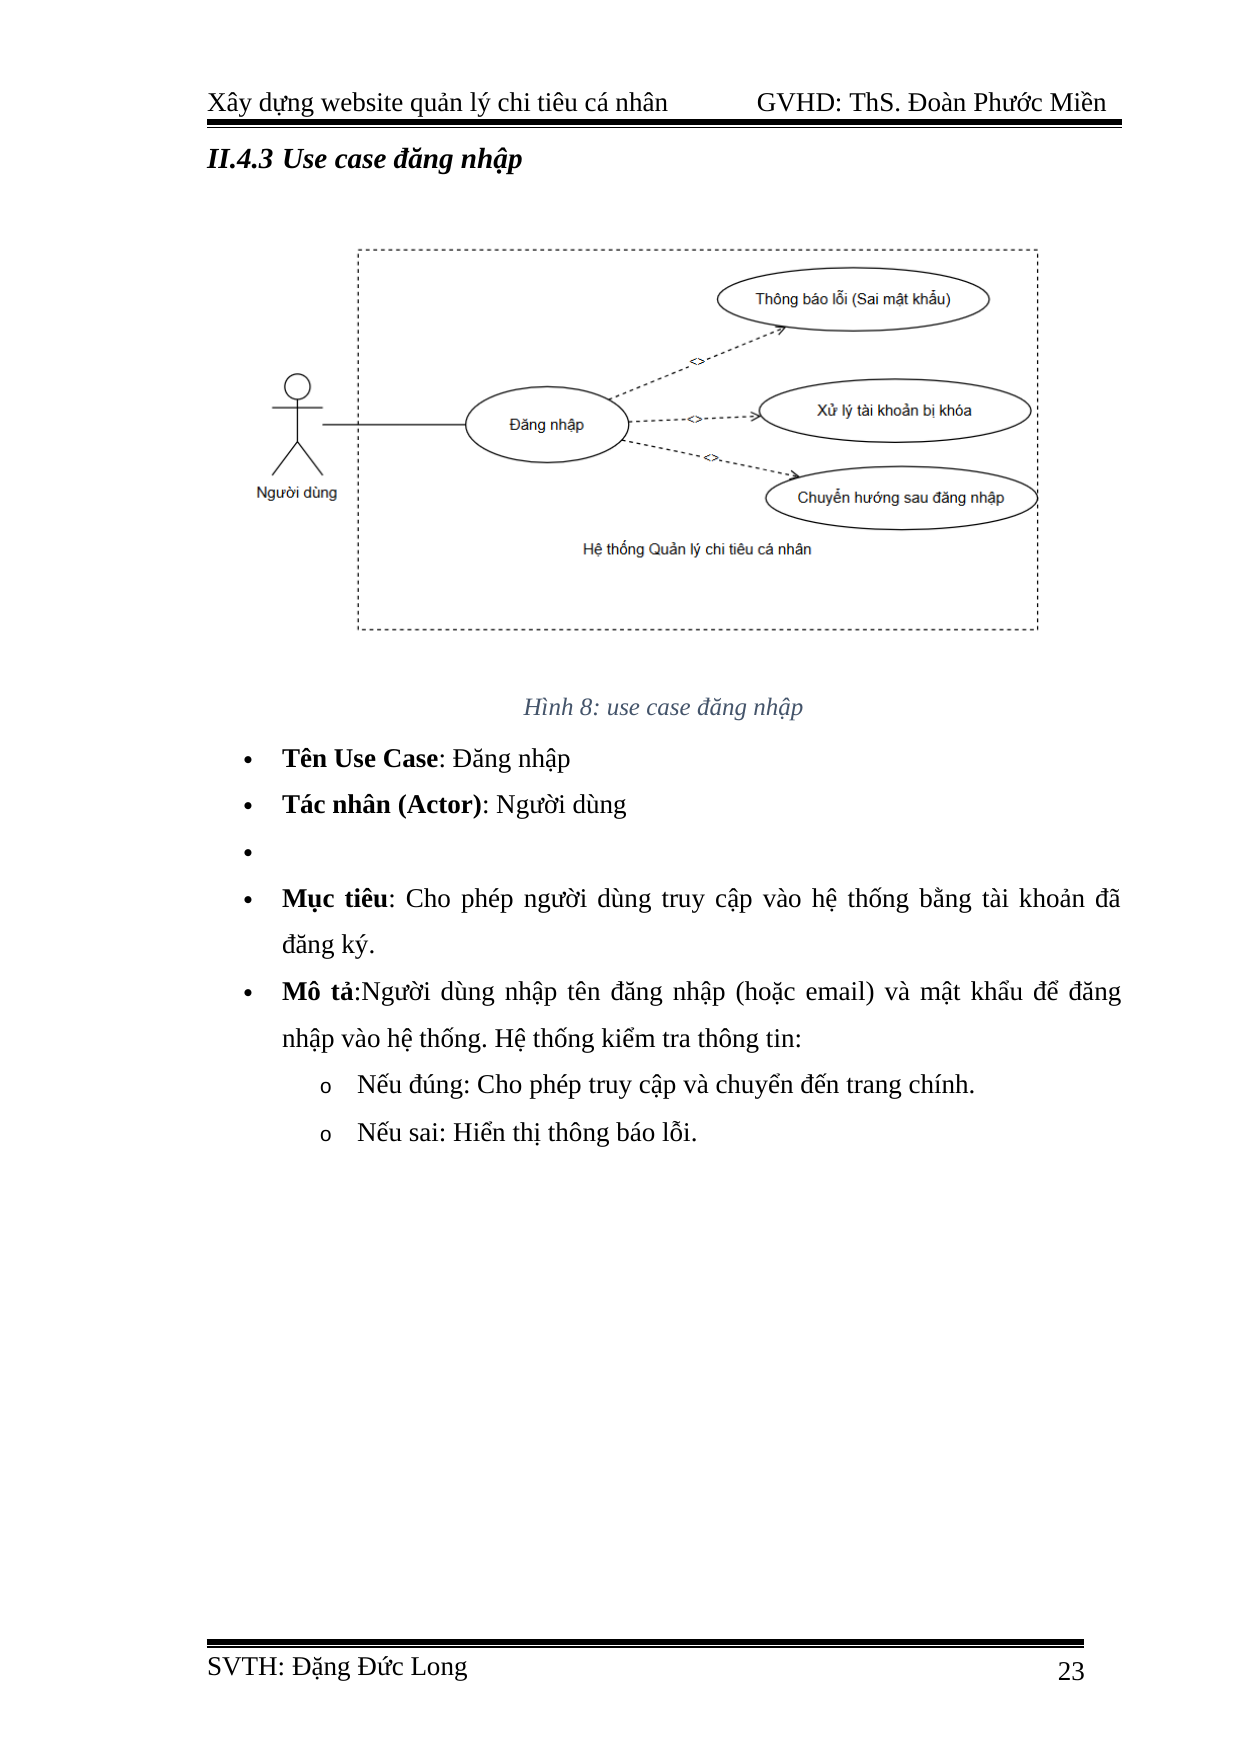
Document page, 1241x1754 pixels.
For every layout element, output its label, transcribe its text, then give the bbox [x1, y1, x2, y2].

list Tác nhân (Actor): Người dùng [244, 788, 1122, 819]
list Tên Use Case: Đăng nhập [244, 742, 1122, 773]
list Mục tiêu: Cho phép người dùng truy cập vào hệ thống bằng tài khoản đã đăng ký. [244, 882, 1122, 959]
list Nếu đúng: Cho phép truy cập và chuyển đến trang chính. [319, 1068, 1122, 1100]
list Nếu sai: Hiển thị thông báo lỗi. [319, 1116, 1122, 1147]
subtitle Use case đăng nhập [207, 141, 1122, 174]
list Mô tả:Người dùng nhập tên đăng nhập (hoặc email) và mật khẩu để đăng nhập vào hệ thống. Hệ thống kiểm tra thông tin: [244, 975, 1122, 1053]
picture [206, 203, 1123, 680]
